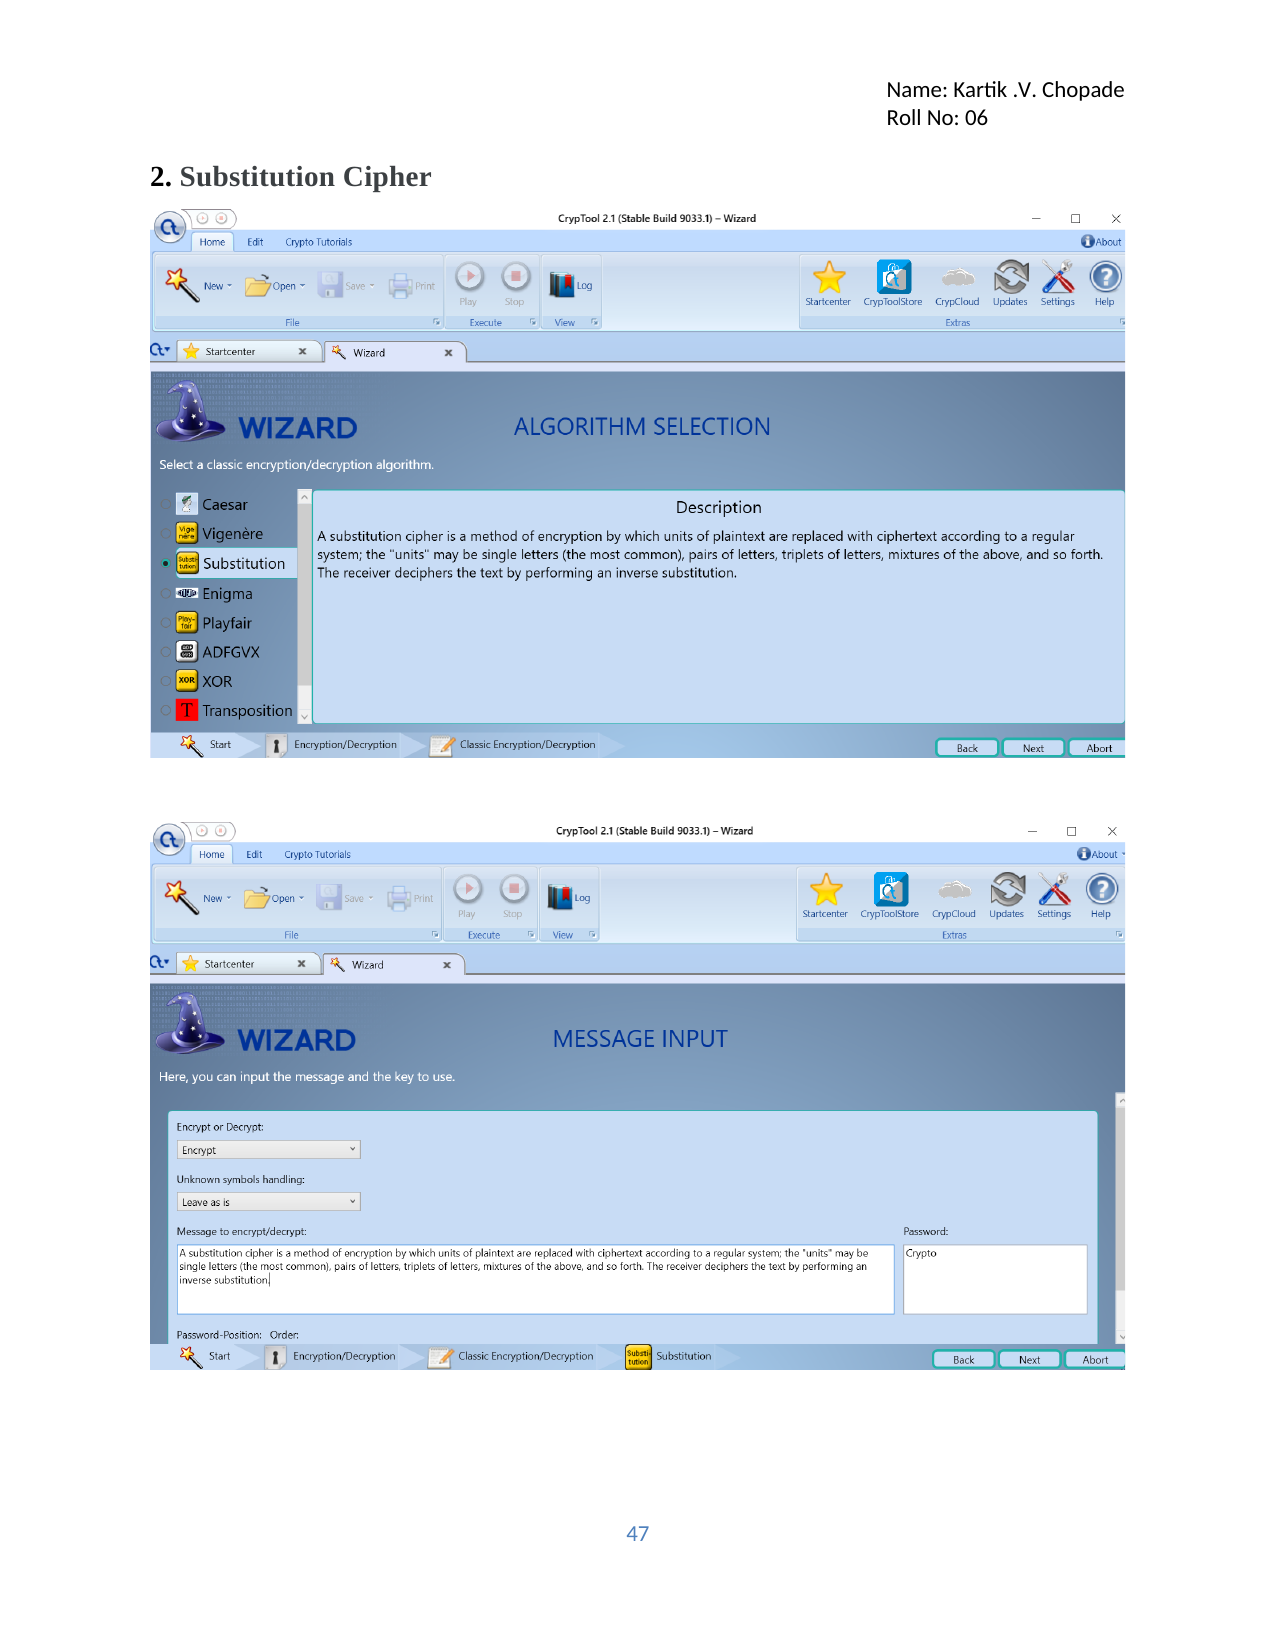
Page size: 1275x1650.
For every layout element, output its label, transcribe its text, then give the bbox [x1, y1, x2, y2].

picture [150, 209, 1125, 758]
picture [150, 822, 1125, 1370]
text 2. Substitution Cipher [150, 159, 1125, 193]
